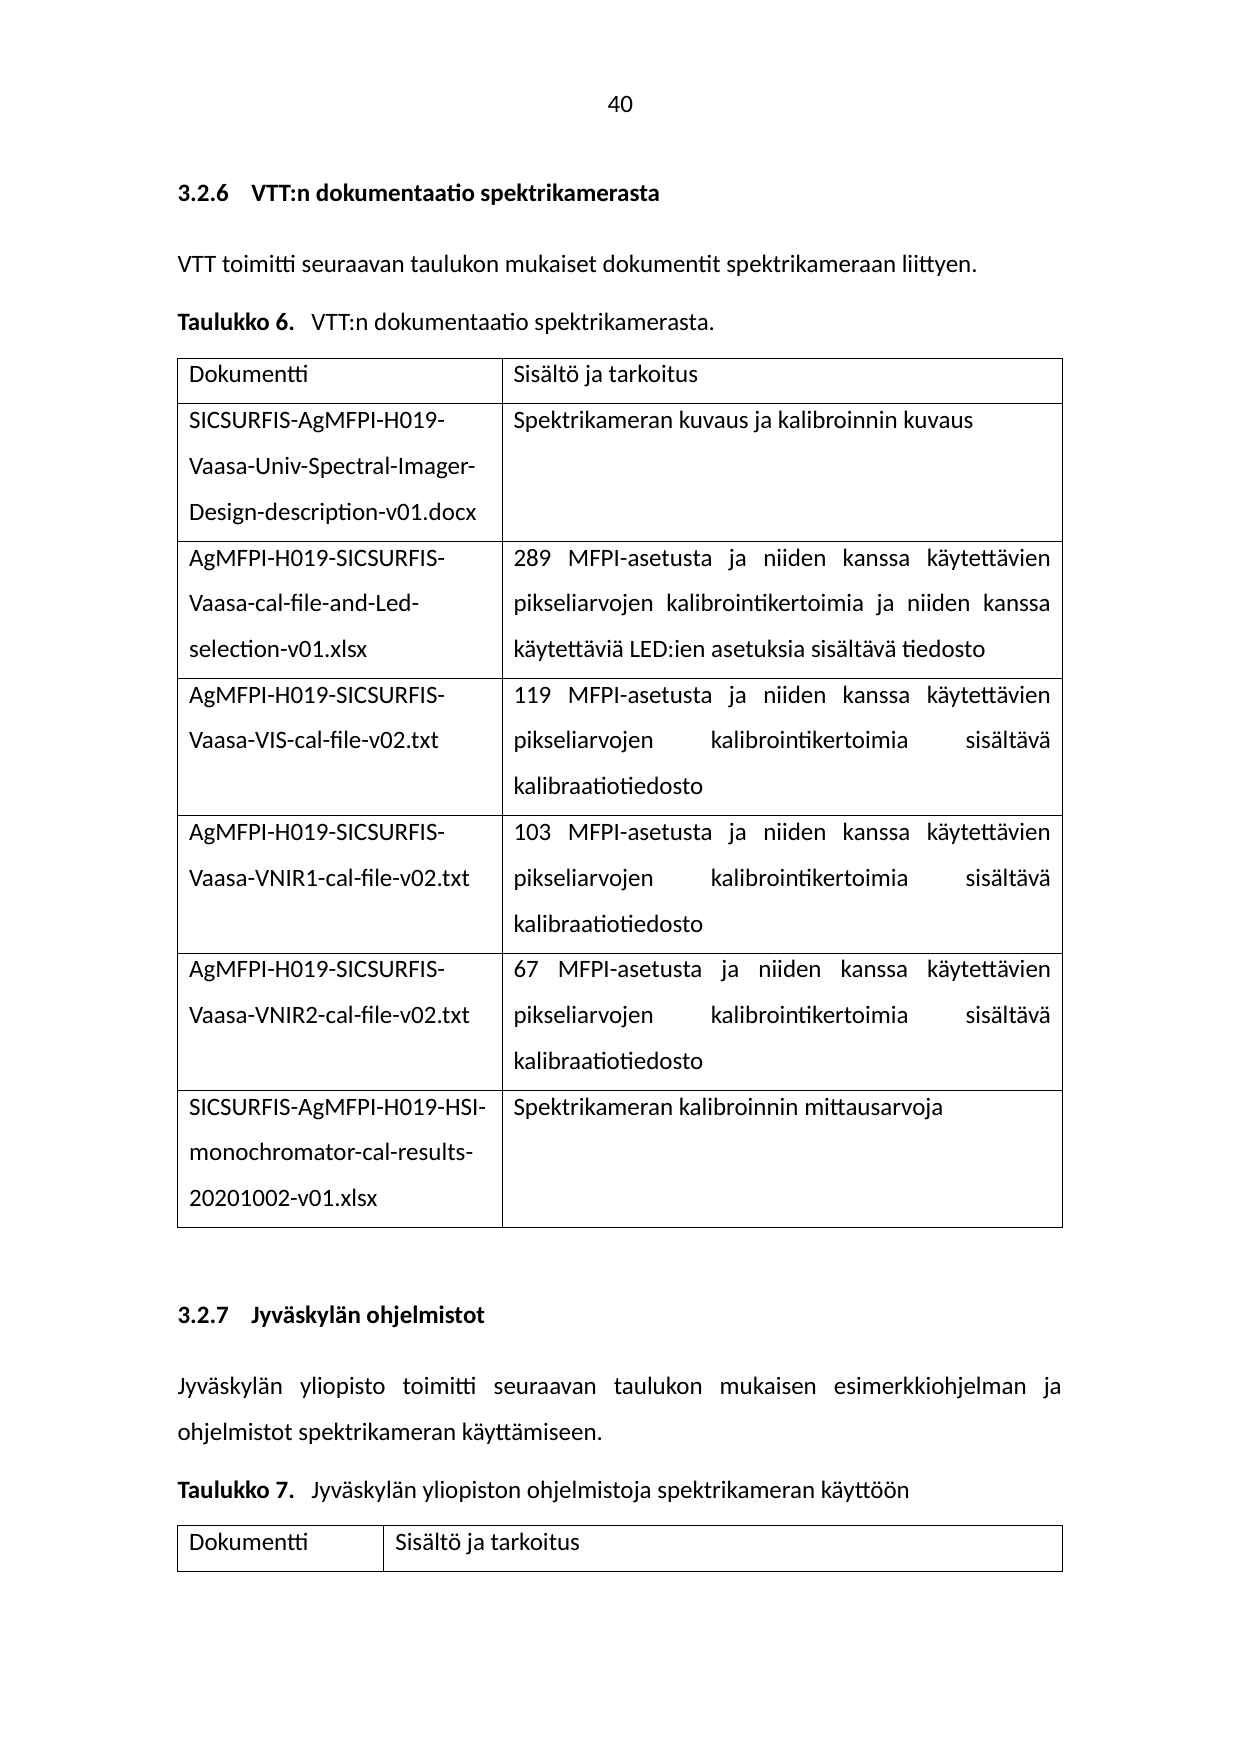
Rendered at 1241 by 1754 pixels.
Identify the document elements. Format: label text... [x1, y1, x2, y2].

table_cell 119 MFPI-asetusta ja niiden kanssa käytettävien pikseliarvojen kalibrointikertoimia sisältävä kalibraatiotiedosto [503, 679, 1062, 815]
table_cell 103 MFPI-asetusta ja niiden kanssa käytettävien pikseliarvojen kalibrointikertoimia sisältävä kalibraatiotiedosto [503, 816, 1062, 952]
table_cell AgMFPI-H019-SICSURFIS-Vaasa-VIS-cal-file-v02.txt [178, 679, 502, 815]
table_cell SICSURFIS-AgMFPI-H019-Vaasa-Univ-Spectral-Imager-Design-description-v01.docx [178, 404, 502, 541]
table_header Dokumentti [178, 1526, 383, 1571]
table_cell Spektrikameran kuvaus ja kalibroinnin kuvaus [503, 404, 1062, 541]
table_cell Spektrikameran kalibroinnin mittausarvoja [503, 1091, 1062, 1227]
text Taulukko 7. Jyväskylän yliopiston ohjelmistoja spektrikameran käyttöön [177, 1474, 1063, 1504]
text Jyväskylän yliopisto toimitti seuraavan taulukon mukaisen esimerkkiohjelman ja ohjelmistot spektrikameran käyttämiseen. [177, 1370, 1063, 1446]
table_header Dokumentti [178, 359, 502, 403]
table_cell 67 MFPI-asetusta ja niiden kanssa käytettävien pikseliarvojen kalibrointikertoimia sisältävä kalibraatiotiedosto [503, 954, 1062, 1090]
table_header Sisältö ja tarkoitus [384, 1526, 1062, 1571]
table_cell AgMFPI-H019-SICSURFIS-Vaasa-VNIR1-cal-file-v02.txt [178, 816, 502, 952]
subtitle VTT:n dokumentaatio spektrikamerasta [177, 177, 1063, 208]
subtitle Jyväskylän ohjelmistot [177, 1299, 1063, 1330]
table_cell AgMFPI-H019-SICSURFIS-Vaasa-cal-file-and-Led-selection-v01.xlsx [178, 542, 502, 678]
table_cell AgMFPI-H019-SICSURFIS-Vaasa-VNIR2-cal-file-v02.txt [178, 954, 502, 1090]
table_cell 289 MFPI-asetusta ja niiden kanssa käytettävien pikseliarvojen kalibrointikertoimia ja niiden kanssa käytettäviä LED:ien asetuksia sisältävä tiedosto [503, 542, 1062, 678]
table_cell SICSURFIS-AgMFPI-H019-HSI-monochromator-cal-results-20201002-v01.xlsx [178, 1091, 502, 1227]
text VTT toimitti seuraavan taulukon mukaiset dokumentit spektrikameraan liittyen. [177, 248, 1063, 278]
text Taulukko 6. VTT:n dokumentaatio spektrikamerasta. [177, 306, 1063, 337]
table_header Sisältö ja tarkoitus [503, 359, 1062, 403]
